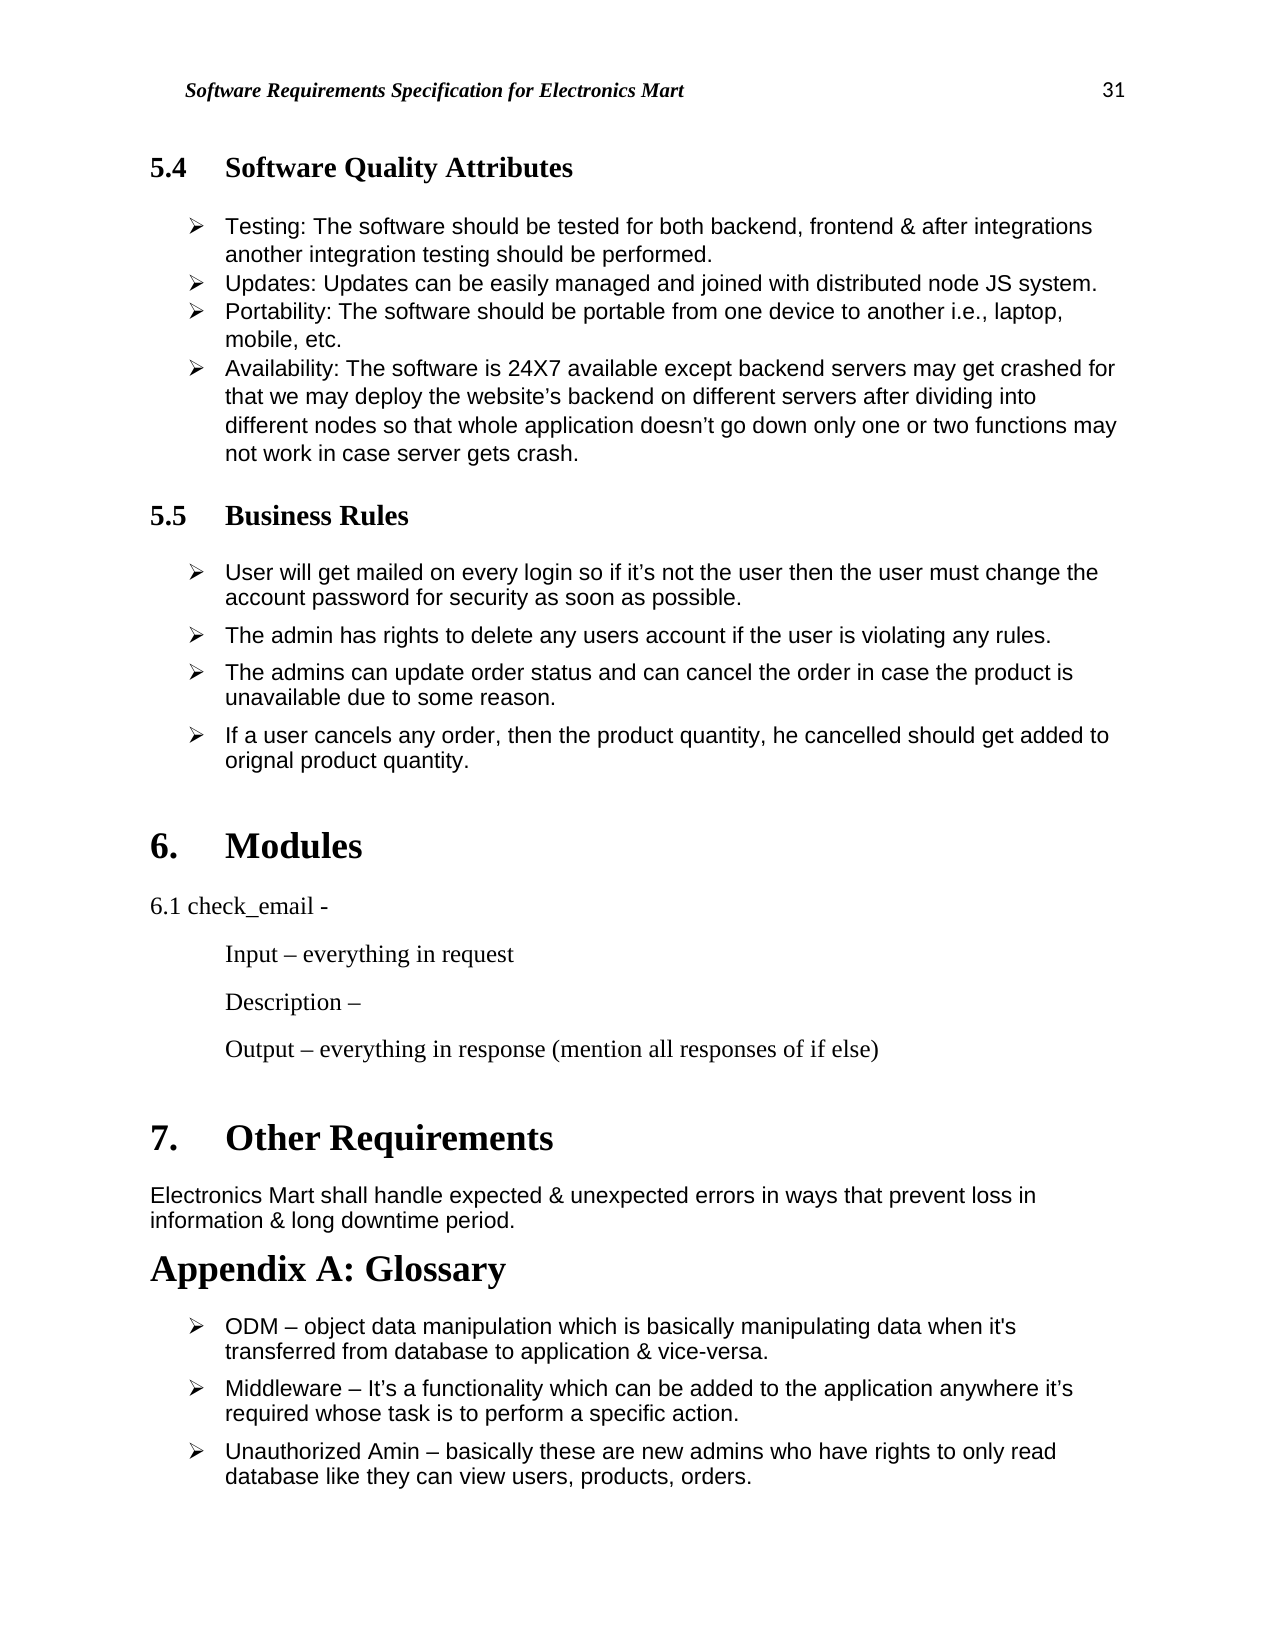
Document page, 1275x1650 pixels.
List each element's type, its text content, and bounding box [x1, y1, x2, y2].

list ODM – object data manipulation which is basically manipulating data when it's transferred from database to application & vice-versa. [187, 1314, 1125, 1364]
list Testing: The software should be tested for both backend, frontend & after integrations another integration testing should be performed. [187, 213, 1125, 267]
list Unauthorized Amin – basically these are new admins who have rights to only read database like they can view users, products, orders. [187, 1439, 1125, 1489]
subtitle Business Rules [150, 498, 1125, 531]
subtitle Other Requirements [150, 1115, 1125, 1158]
text Input – everything in request [150, 939, 1125, 968]
list Updates: Updates can be easily managed and joined with distributed node JS system. [187, 269, 1125, 296]
text Output – everything in response (mention all responses of if else) [150, 1034, 1125, 1063]
list Middleware – It’s a functionality which can be added to the application anywhere it’s required whose task is to perform a specific action. [187, 1377, 1125, 1427]
list Availability: The software is 24X7 available except backend servers may get crashed for that we may deploy the website’s backend on different servers after dividing into different nodes so that whole application doesn’t go down only one or two functions may not work in case server gets crash. [187, 355, 1125, 467]
text Electronics Mart shall handle expected & unexpected errors in ways that prevent loss in information & long downtime period. [150, 1183, 1125, 1233]
list Portability: The software should be portable from one device to another i.e., laptop, mobile, etc. [187, 298, 1125, 353]
subtitle Software Quality Attributes [150, 150, 1125, 183]
subtitle Modules [150, 823, 1125, 866]
list If a user cancels any order, then the product quantity, he cancelled should get added to orignal product quantity. [187, 723, 1125, 773]
text Description – [150, 987, 1125, 1015]
list User will get mailed on every login so if it’s not the user then the user must change the account password for security as soon as possible. [187, 561, 1125, 611]
text 6.1 check_email - [150, 891, 1125, 920]
list The admin has rights to delete any users account if the user is violating any rules. [187, 623, 1125, 648]
list The admins can update order status and can cancel the order in case the product is unavailable due to some reason. [187, 661, 1125, 711]
text Appendix A: Glossary [150, 1246, 1125, 1289]
